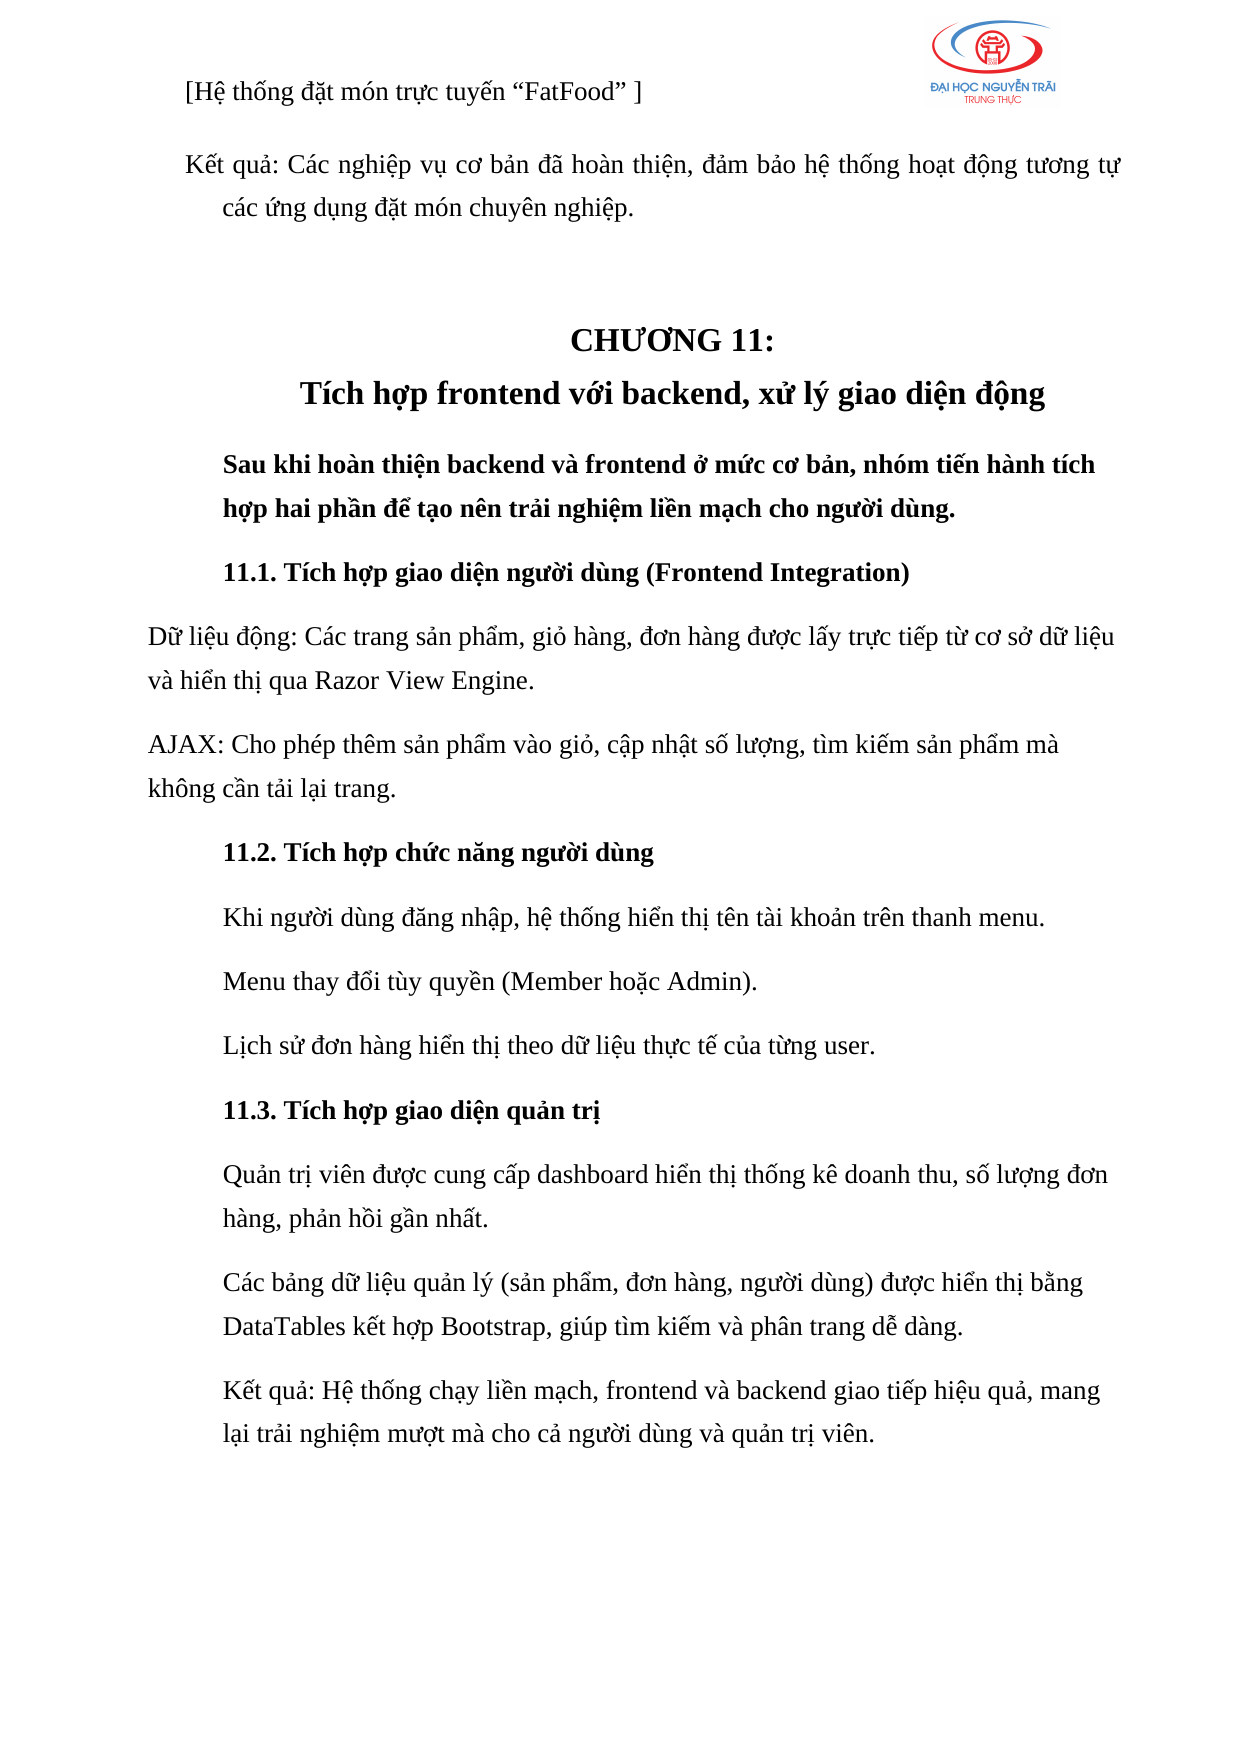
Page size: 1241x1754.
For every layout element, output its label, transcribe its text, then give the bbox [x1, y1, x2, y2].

text Khi người dùng đăng nhập, hệ thống hiển thị tên tài khoản trên thanh menu. [223, 901, 1122, 932]
text AJAX: Cho phép thêm sản phẩm vào giỏ, cập nhật số lượng, tìm kiếm sản phẩm mà không cần tải lại trang. [148, 728, 1122, 803]
text 11.3. Tích hợp giao diện quản trị [223, 1094, 1122, 1125]
text Lịch sử đơn hàng hiển thị theo dữ liệu thực tế của từng user. [223, 1029, 1122, 1061]
text Kết quả: Hệ thống chạy liền mạch, frontend và backend giao tiếp hiệu quả, mang lại trải nghiệm mượt mà cho cả người dùng và quản trị viên. [223, 1374, 1122, 1449]
text 11.2. Tích hợp chức năng người dùng [223, 836, 1122, 867]
text Kết quả: Các nghiệp vụ cơ bản đã hoàn thiện, đảm bảo hệ thống hoạt động tương tự các ứng dụng đặt món chuyên nghiệp. [185, 148, 1122, 222]
text Dữ liệu động: Các trang sản phẩm, giỏ hàng, đơn hàng được lấy trực tiếp từ cơ sở dữ liệu và hiển thị qua Razor View Engine. [148, 620, 1122, 695]
text 11.1. Tích hợp giao diện người dùng (Frontend Integration) [223, 556, 1122, 587]
picture [923, 15, 1062, 108]
text Menu thay đổi tùy quyền (Member hoặc Admin). [223, 965, 1122, 996]
text CHƯƠNG 11: Tích hợp frontend với backend, xử lý giao diện động [223, 320, 1122, 412]
text Các bảng dữ liệu quản lý (sản phẩm, đơn hàng, người dùng) được hiển thị bằng DataTables kết hợp Bootstrap, giúp tìm kiếm và phân trang dễ dàng. [223, 1266, 1122, 1341]
text Sau khi hoàn thiện backend và frontend ở mức cơ bản, nhóm tiến hành tích hợp hai phần để tạo nên trải nghiệm liền mạch cho người dùng. [223, 448, 1122, 523]
text Quản trị viên được cung cấp dashboard hiển thị thống kê doanh thu, số lượng đơn hàng, phản hồi gần nhất. [223, 1158, 1122, 1233]
